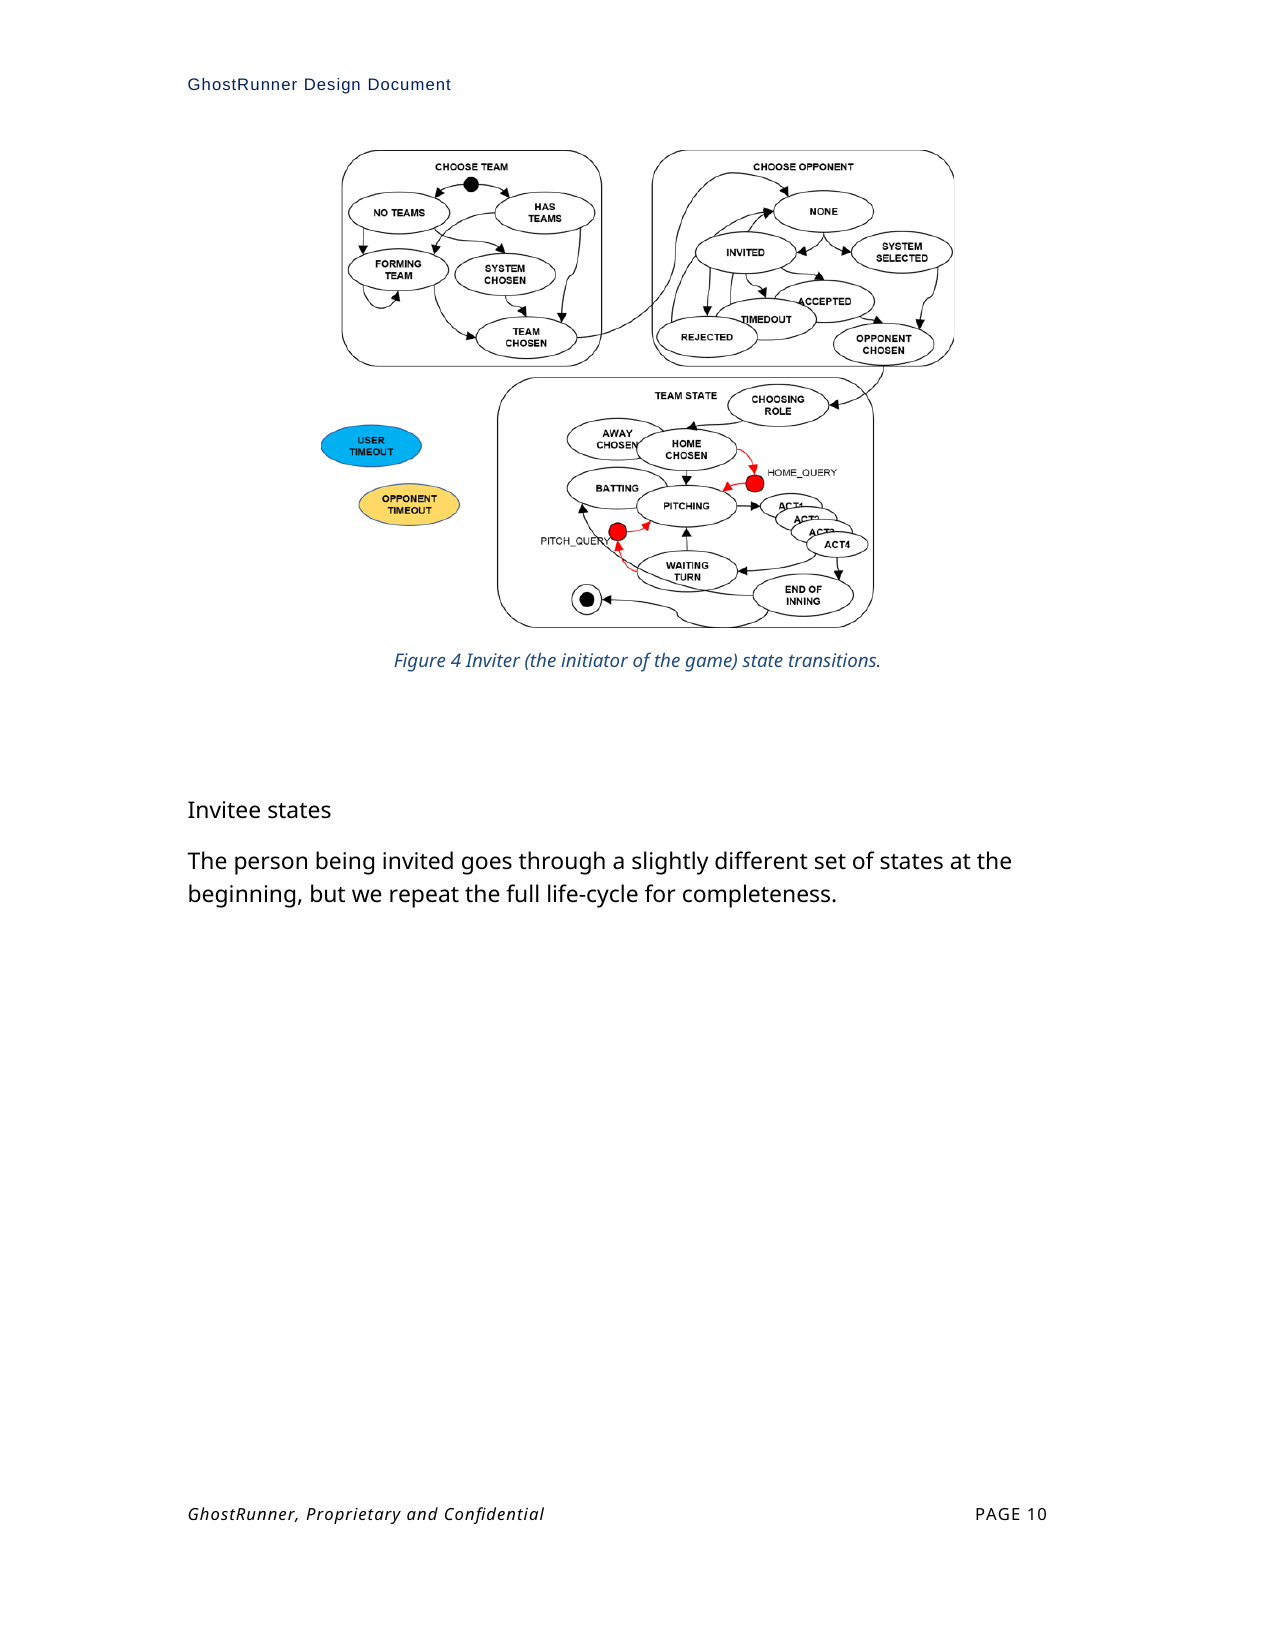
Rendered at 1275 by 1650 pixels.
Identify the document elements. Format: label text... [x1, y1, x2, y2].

text Invitee states [187, 794, 1087, 826]
text Figure Inviter (the initiator of the game) state transitions. [187, 647, 1087, 673]
text The person being invited goes through a slightly different set of states at the beginning, but we repeat the full life-cycle for completeness. [187, 845, 1087, 910]
picture [321, 150, 955, 628]
